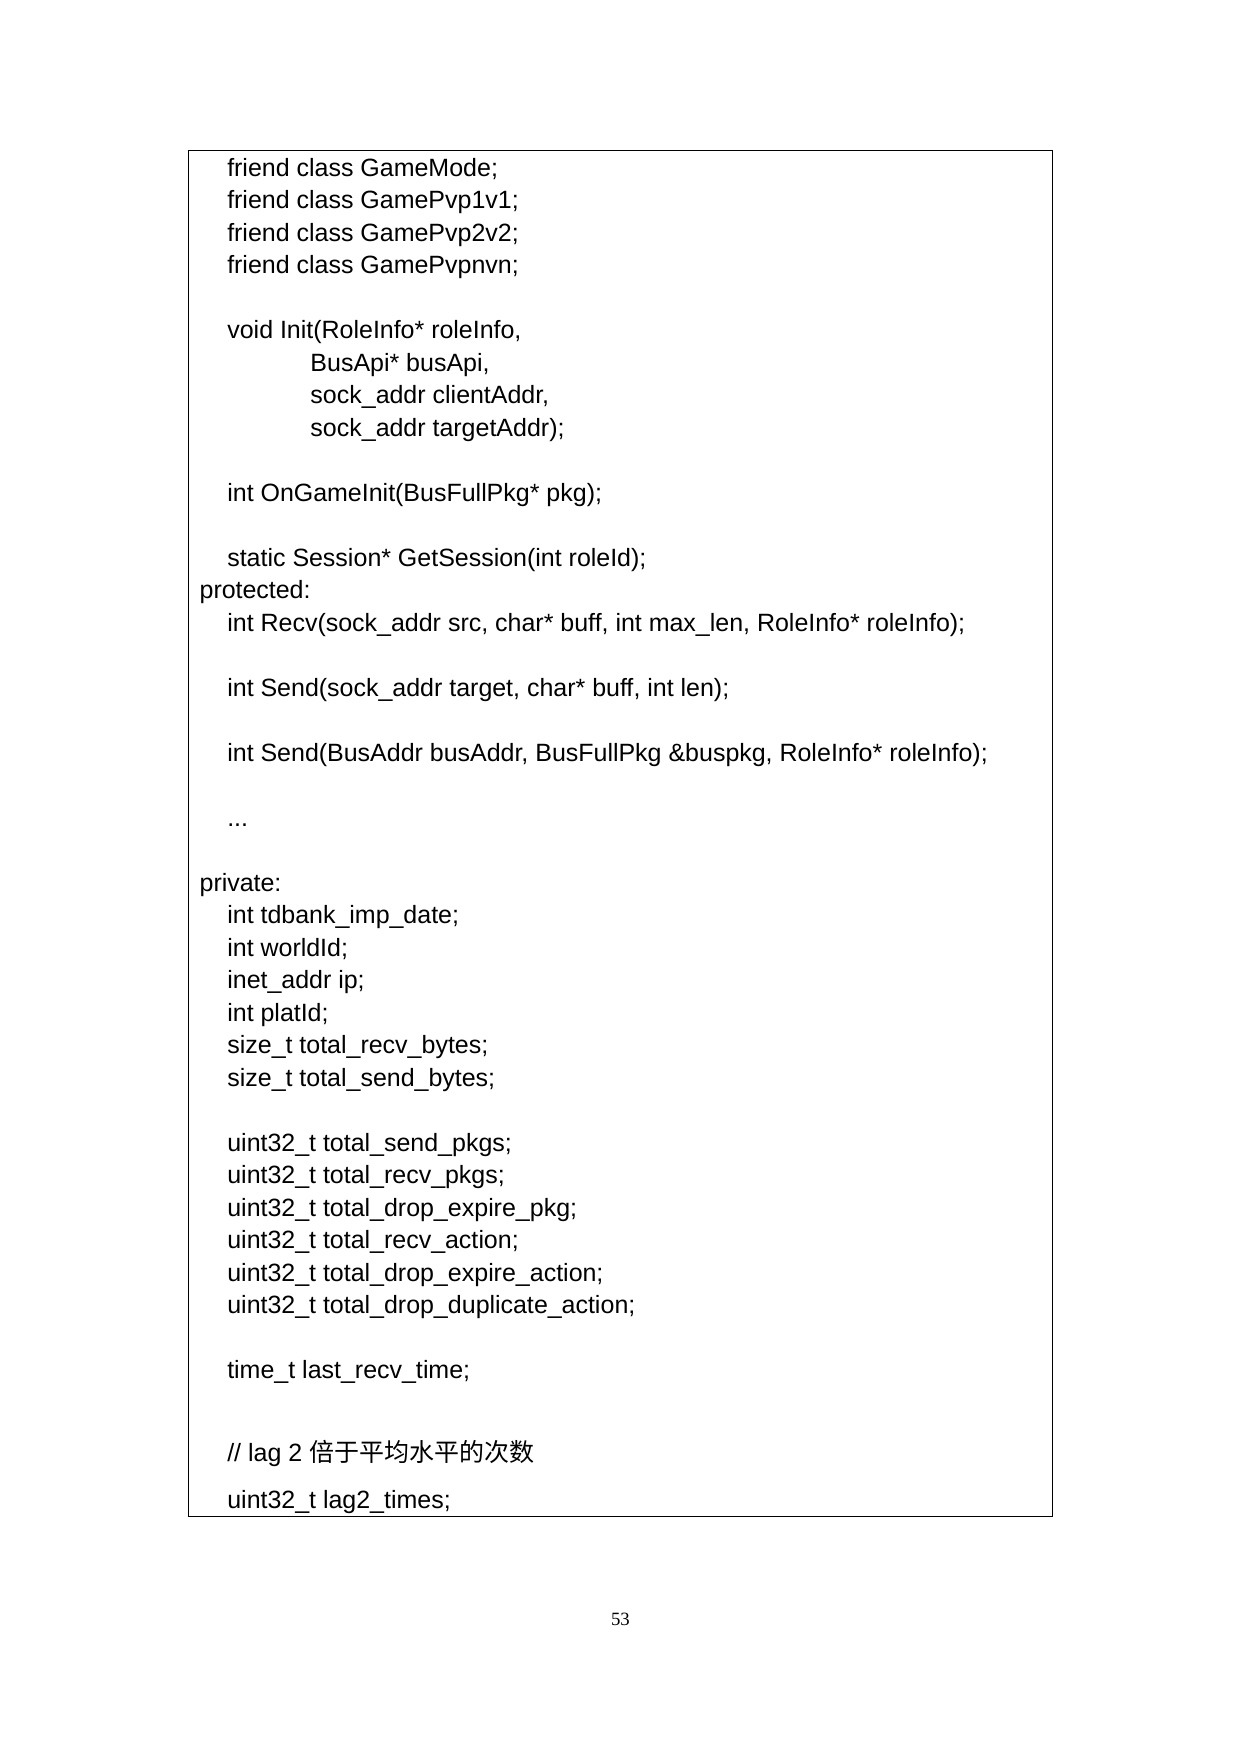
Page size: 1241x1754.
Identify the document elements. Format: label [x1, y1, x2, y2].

table_header [189, 151, 1052, 1516]
